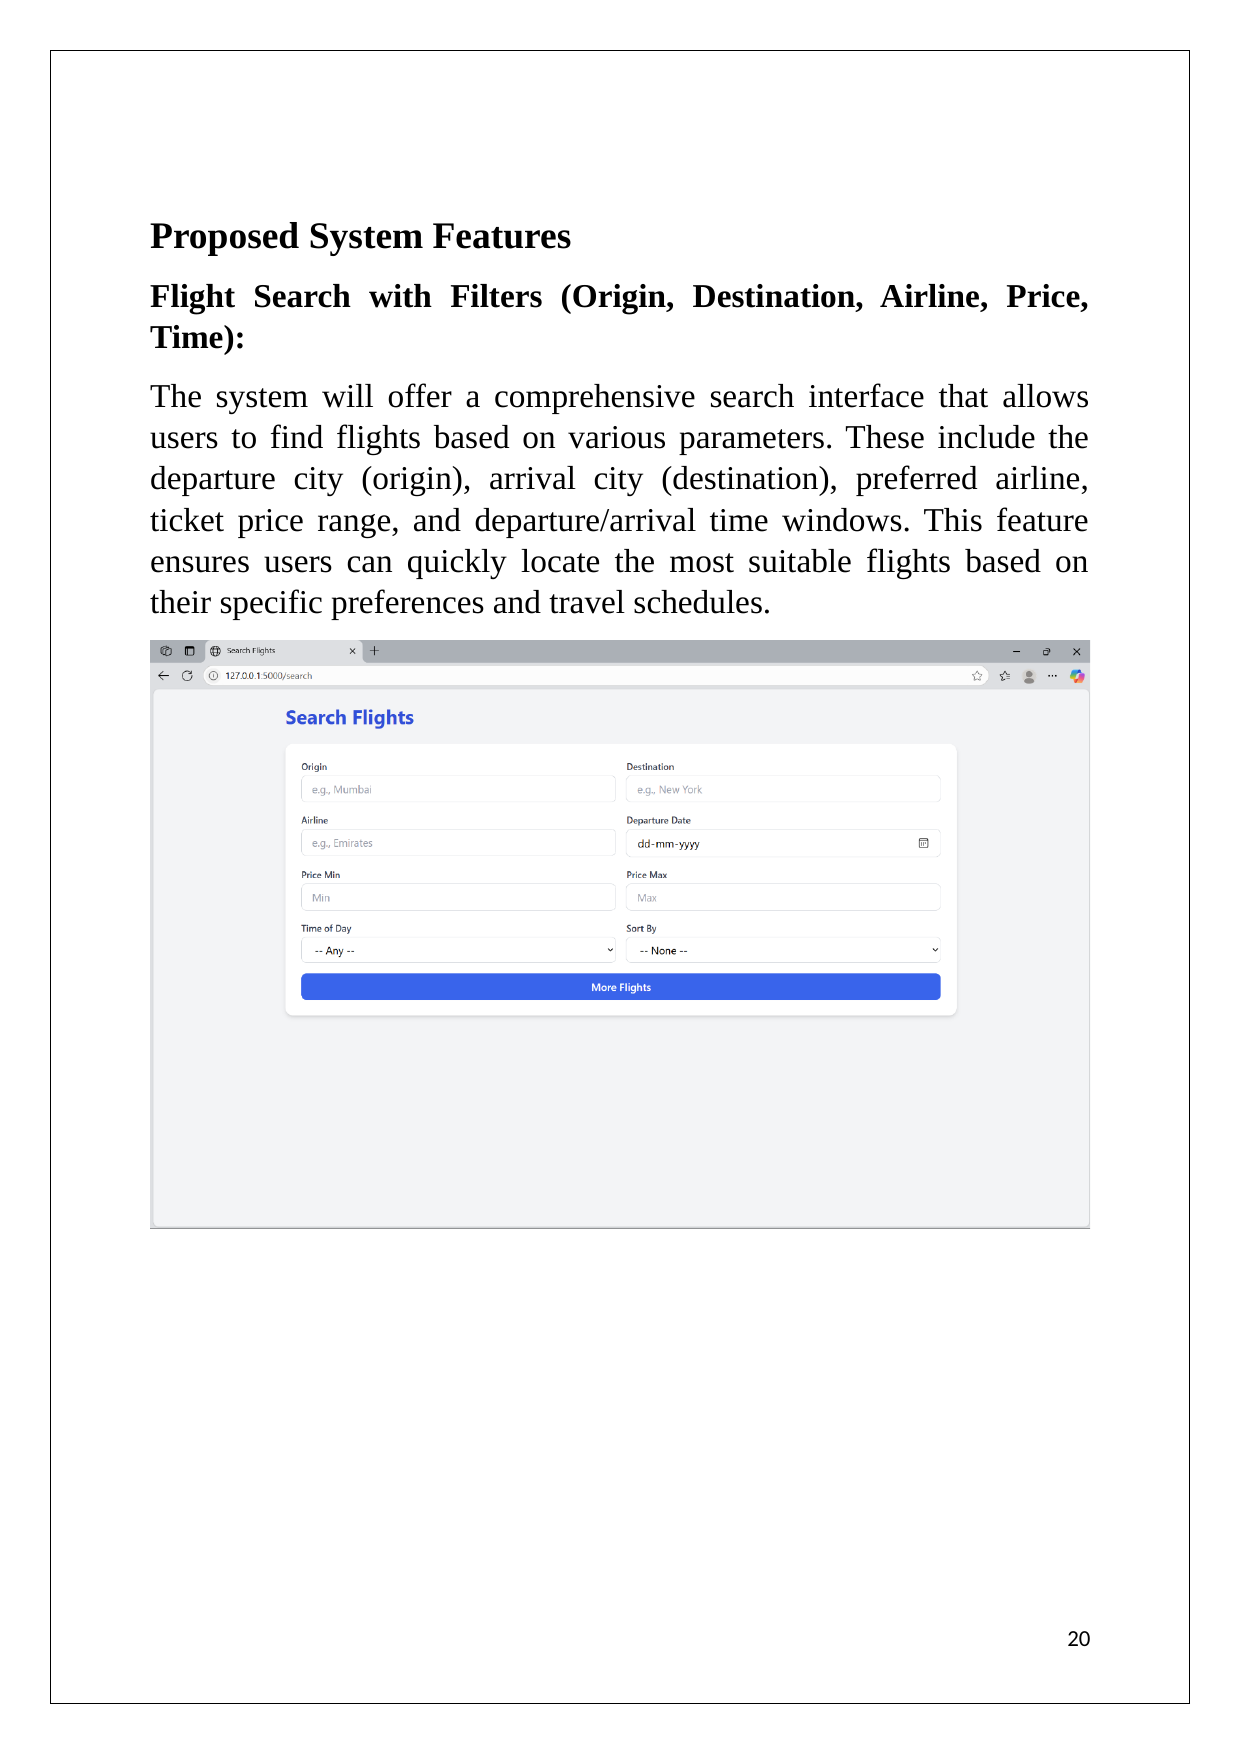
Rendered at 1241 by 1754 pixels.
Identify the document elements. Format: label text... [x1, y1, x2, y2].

text The system will offer a comprehensive search interface that allows users to find flights based on various parameters. These include the departure city (origin), arrival city (destination), preferred airline, ticket price range, and departure/arrival time windows. This feature ensures users can quickly locate the most suitable flights based on their specific preferences and travel schedules. [150, 376, 1090, 621]
text Proposed System Features [150, 213, 1090, 256]
text Flight Search with Filters (Origin, Destination, Airline, Price, Time): [150, 276, 1090, 356]
picture [150, 640, 1091, 1229]
